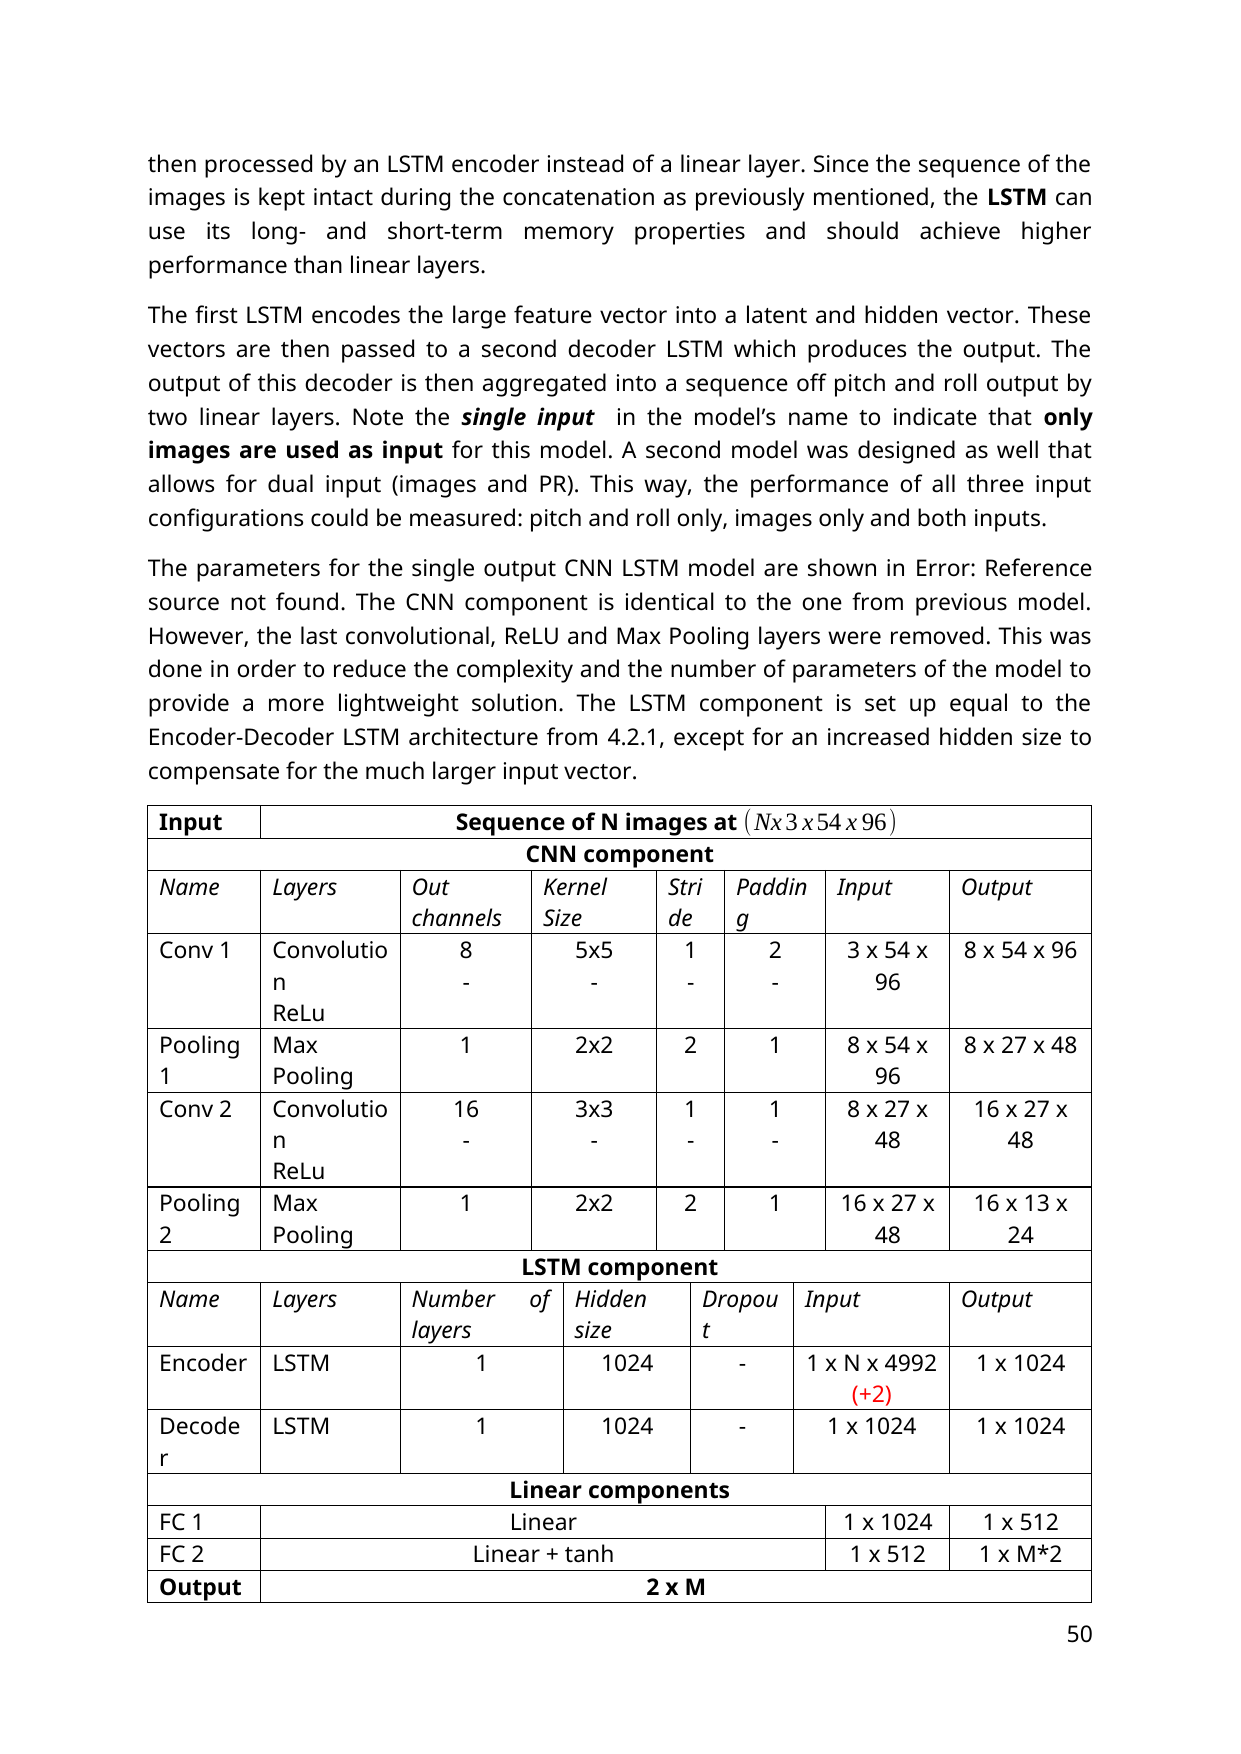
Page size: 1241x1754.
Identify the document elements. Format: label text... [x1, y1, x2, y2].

table_cell Max Pooling [261, 1188, 400, 1250]
table_cell 1024 [564, 1347, 690, 1409]
table_cell 1 - [657, 934, 724, 1028]
table_cell Conv 2 [148, 1093, 260, 1186]
table_cell 1 [401, 1410, 563, 1473]
table_cell Output [148, 1571, 260, 1602]
text The first LSTM encodes the large feature vector into a latent and hidden vector. These vectors are then passed to a second decoder LSTM which produces the output. The output of this decoder is then aggregated into a sequence off pitch and roll output by two linear layers. Note the single input in the model’s name to indicate that only images are used as input for this model. A second model was designed as well that allows for dual input (images and PR). This way, the performance of all three input configurations could be measured: pitch and roll only, images only and both inputs. [148, 299, 1093, 533]
table_cell 16 x 27 x 48 [950, 1093, 1091, 1186]
table_cell 3x3 - [532, 1093, 656, 1186]
table_cell 1 [401, 1347, 563, 1409]
table_cell Input [826, 871, 949, 933]
table_cell 2 [657, 1029, 724, 1092]
table_cell Input [794, 1283, 949, 1346]
table_cell 16 x 27 x 48 [826, 1188, 949, 1250]
table_cell 1 [401, 1029, 531, 1092]
table_cell Conv 1 [148, 934, 260, 1028]
table_cell Layers [261, 1283, 400, 1346]
table_cell 1 [725, 1029, 825, 1092]
table_cell 1 x 512 [950, 1506, 1091, 1537]
table_cell Linear + tanh [261, 1539, 825, 1570]
table_cell Linear [261, 1506, 825, 1537]
table_cell 1024 [564, 1410, 690, 1473]
table_cell 2x2 [532, 1188, 656, 1250]
table_cell Output [950, 871, 1091, 933]
table_cell 1 - [657, 1093, 724, 1186]
table_cell 3 x 54 x 96 [826, 934, 949, 1028]
table_cell 1 x 1024 [950, 1347, 1091, 1409]
table_header Sequence of N images at [261, 806, 1091, 837]
table_cell LSTM component [148, 1251, 1091, 1282]
table_cell 2x2 [532, 1029, 656, 1092]
table_cell Number of layers [401, 1283, 563, 1346]
table_cell 2 - [725, 934, 825, 1028]
table_cell 5x5 - [532, 934, 656, 1028]
table_cell FC 1 [148, 1506, 260, 1537]
table_header Input [148, 806, 260, 837]
table_cell Decoder [148, 1410, 260, 1473]
table_cell 1 x 1024 [794, 1410, 949, 1473]
text The parameters for the single output CNN LSTM model are shown in Table 9. The CNN component is identical to the one from previous model. However, the last convolutional, ReLU and Max Pooling layers were removed. This was done in order to reduce the complexity and the number of parameters of the model to provide a more lightweight solution. The LSTM component is set up equal to the Encoder-Decoder LSTM architecture from 4.2.1, except for an increased hidden size to compensate for the much larger input vector. [148, 552, 1093, 786]
table_cell 8 - [401, 934, 531, 1028]
table_cell - [691, 1347, 793, 1409]
table_cell Linear components [148, 1474, 1091, 1505]
table_cell 1 x 1024 [826, 1506, 949, 1537]
table_cell Pooling 2 [148, 1188, 260, 1250]
table_cell 16 - [401, 1093, 531, 1186]
table_cell 1 [725, 1188, 825, 1250]
table_cell 2 [657, 1188, 724, 1250]
table_cell 8 x 27 x 48 [950, 1029, 1091, 1092]
table_cell Out channels [401, 871, 531, 933]
table_cell 8 x 54 x 96 [950, 934, 1091, 1028]
table_cell Stride [657, 871, 724, 933]
table_cell Max Pooling [261, 1029, 400, 1092]
table_cell 1 x N x 4992 (+2) [794, 1347, 949, 1409]
table_cell Pooling 1 [148, 1029, 260, 1092]
table_cell 1 x 1024 [950, 1410, 1091, 1473]
table_cell LSTM [261, 1410, 400, 1473]
table_cell 2 x M [261, 1571, 1091, 1602]
table_cell FC 2 [148, 1539, 260, 1570]
table_cell 1 [401, 1188, 531, 1250]
table_cell 1 - [725, 1093, 825, 1186]
table_cell 8 x 54 x 96 [826, 1029, 949, 1092]
table_cell Kernel Size [532, 871, 656, 933]
table_cell 1 x M*2 [950, 1539, 1091, 1570]
table_cell Encoder [148, 1347, 260, 1409]
table_cell Name [148, 1283, 260, 1346]
table_cell 8 x 27 x 48 [826, 1093, 949, 1186]
table_cell 1 x 512 [826, 1539, 949, 1570]
table_cell Dropout [691, 1283, 793, 1346]
table_cell Hidden size [564, 1283, 690, 1346]
table_cell 16 x 13 x 24 [950, 1188, 1091, 1250]
table_cell Convolution ReLu [261, 1093, 400, 1186]
table_cell Layers [261, 871, 400, 933]
table_cell Convolution ReLu [261, 934, 400, 1028]
table_cell Padding [725, 871, 825, 933]
table_cell LSTM [261, 1347, 400, 1409]
table_cell Output [950, 1283, 1091, 1346]
table_cell CNN component [148, 839, 1091, 870]
table_cell Name [148, 871, 260, 933]
table_cell - [691, 1410, 793, 1473]
